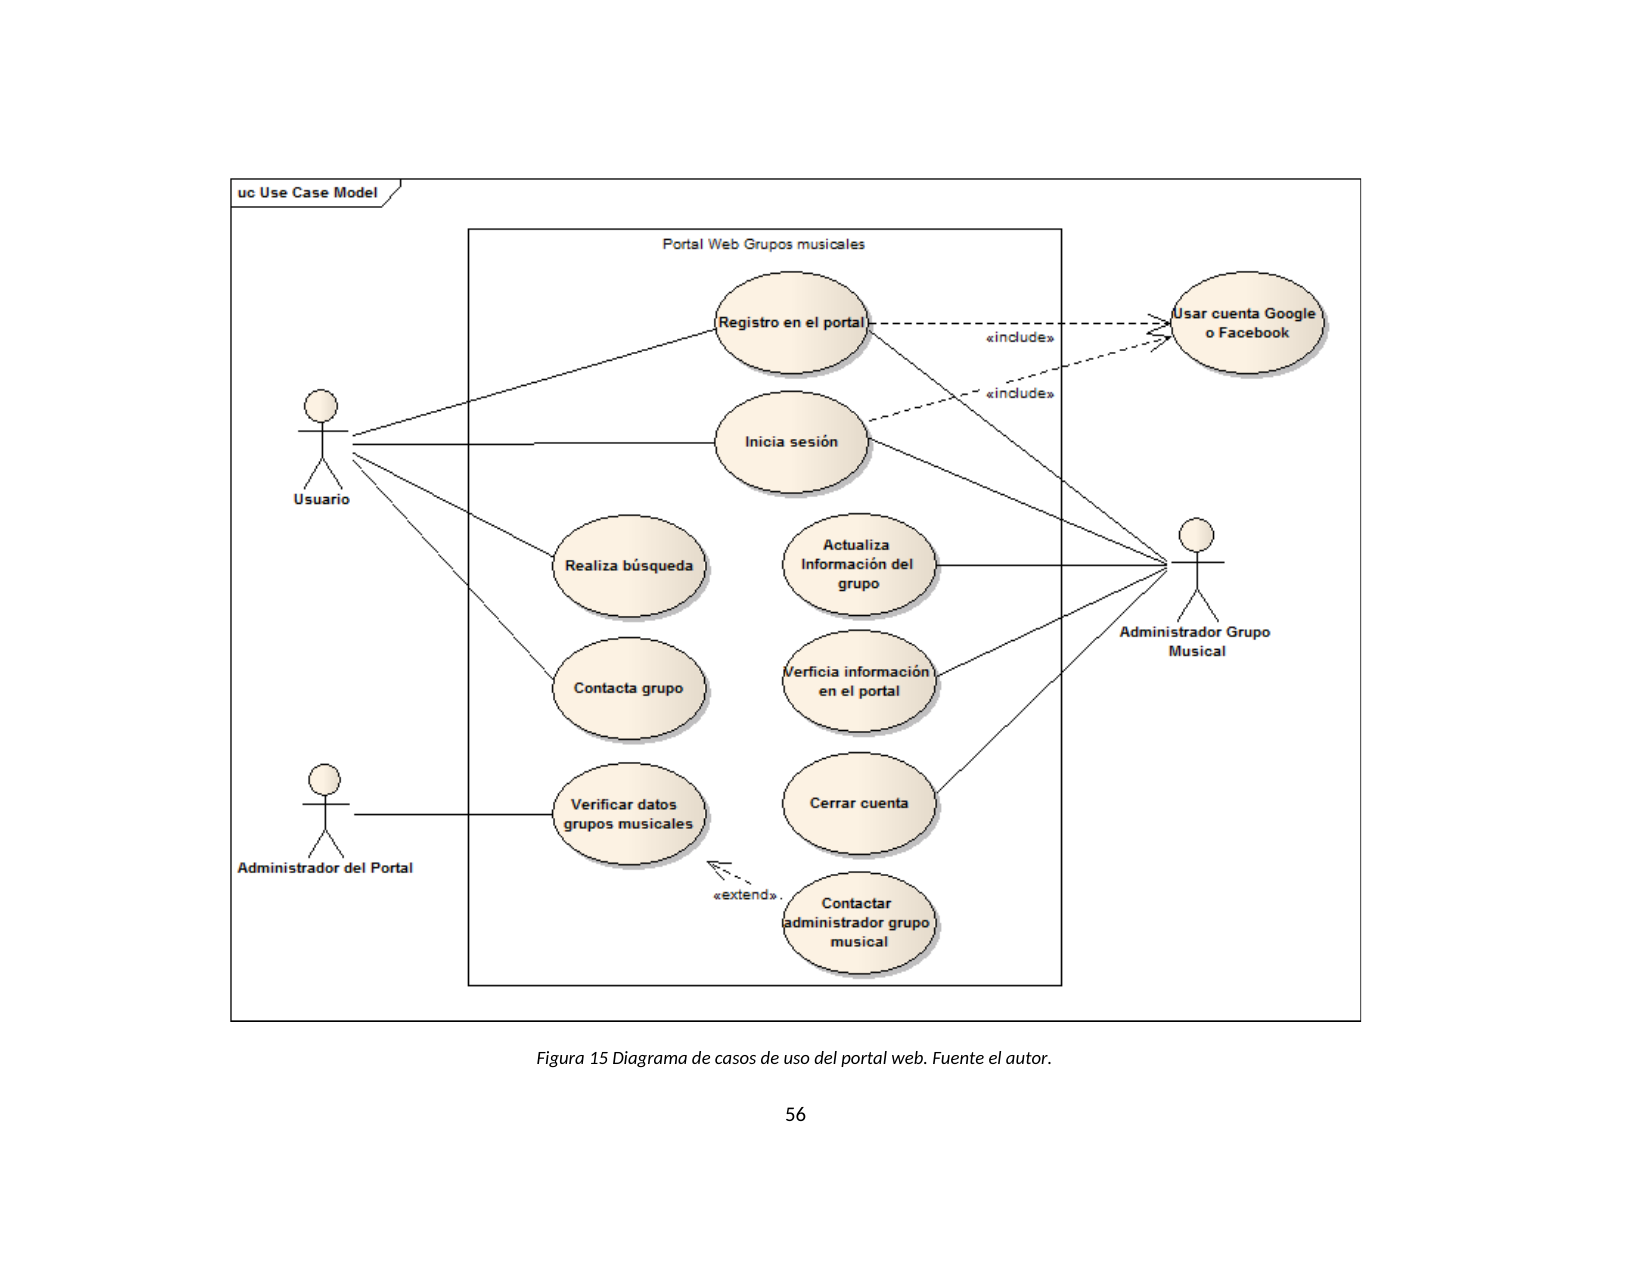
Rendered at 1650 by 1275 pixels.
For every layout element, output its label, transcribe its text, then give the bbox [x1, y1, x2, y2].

text Figura 15 Diagrama de casos de uso del portal web. Fuente el autor. [118, 1046, 1473, 1069]
picture [230, 177, 1362, 1022]
